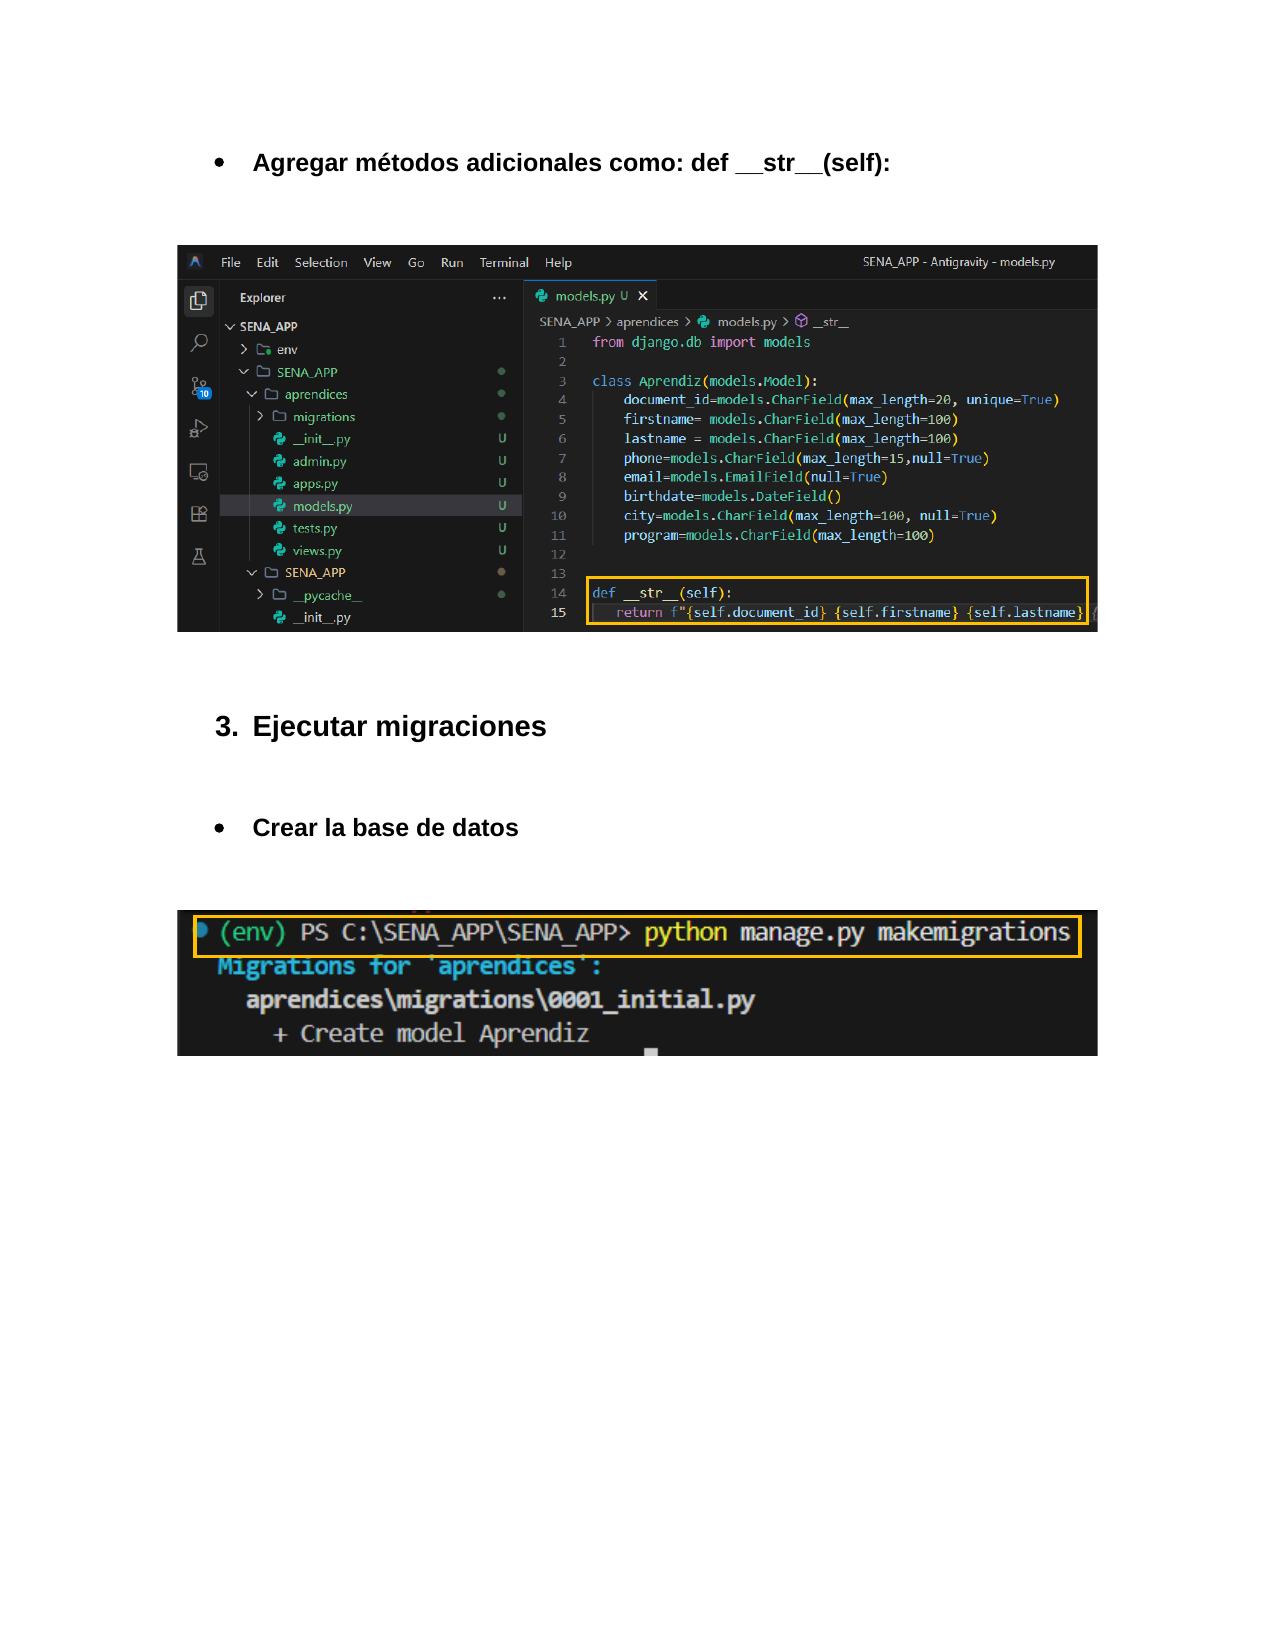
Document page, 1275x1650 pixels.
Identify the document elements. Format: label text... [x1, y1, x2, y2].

subtitle Crear la base de datos [215, 813, 1098, 842]
picture [177, 910, 1098, 1056]
subtitle Ejecutar migraciones [215, 708, 1098, 742]
subtitle Agregar métodos adicionales como: def __str__(self): [215, 148, 1098, 176]
picture [177, 245, 1098, 632]
